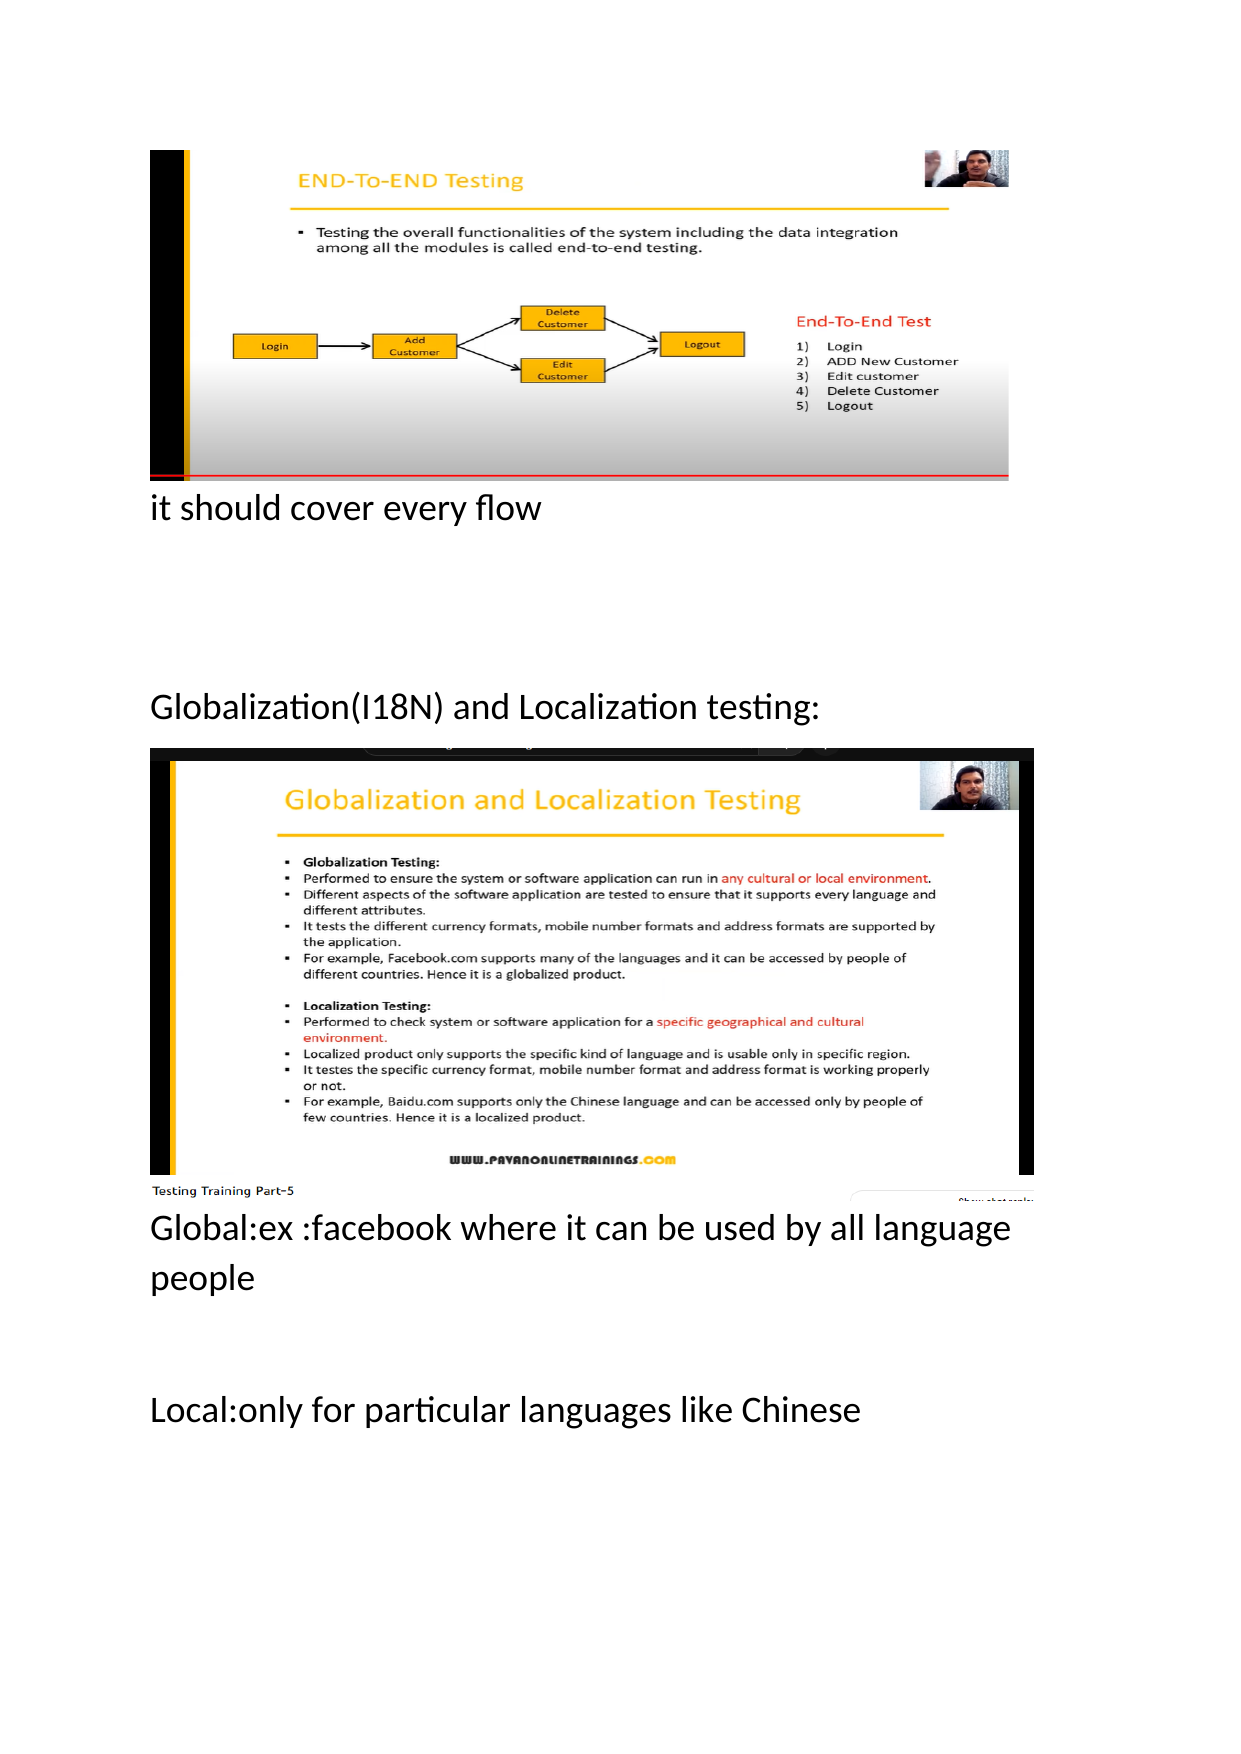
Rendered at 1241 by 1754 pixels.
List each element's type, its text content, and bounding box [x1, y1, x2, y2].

picture [150, 748, 1034, 1201]
picture [150, 150, 1009, 481]
text Local:only for particular languages like Chinese [150, 1386, 1090, 1432]
text Globalization(I18N) and Localization testing: [150, 683, 1090, 728]
